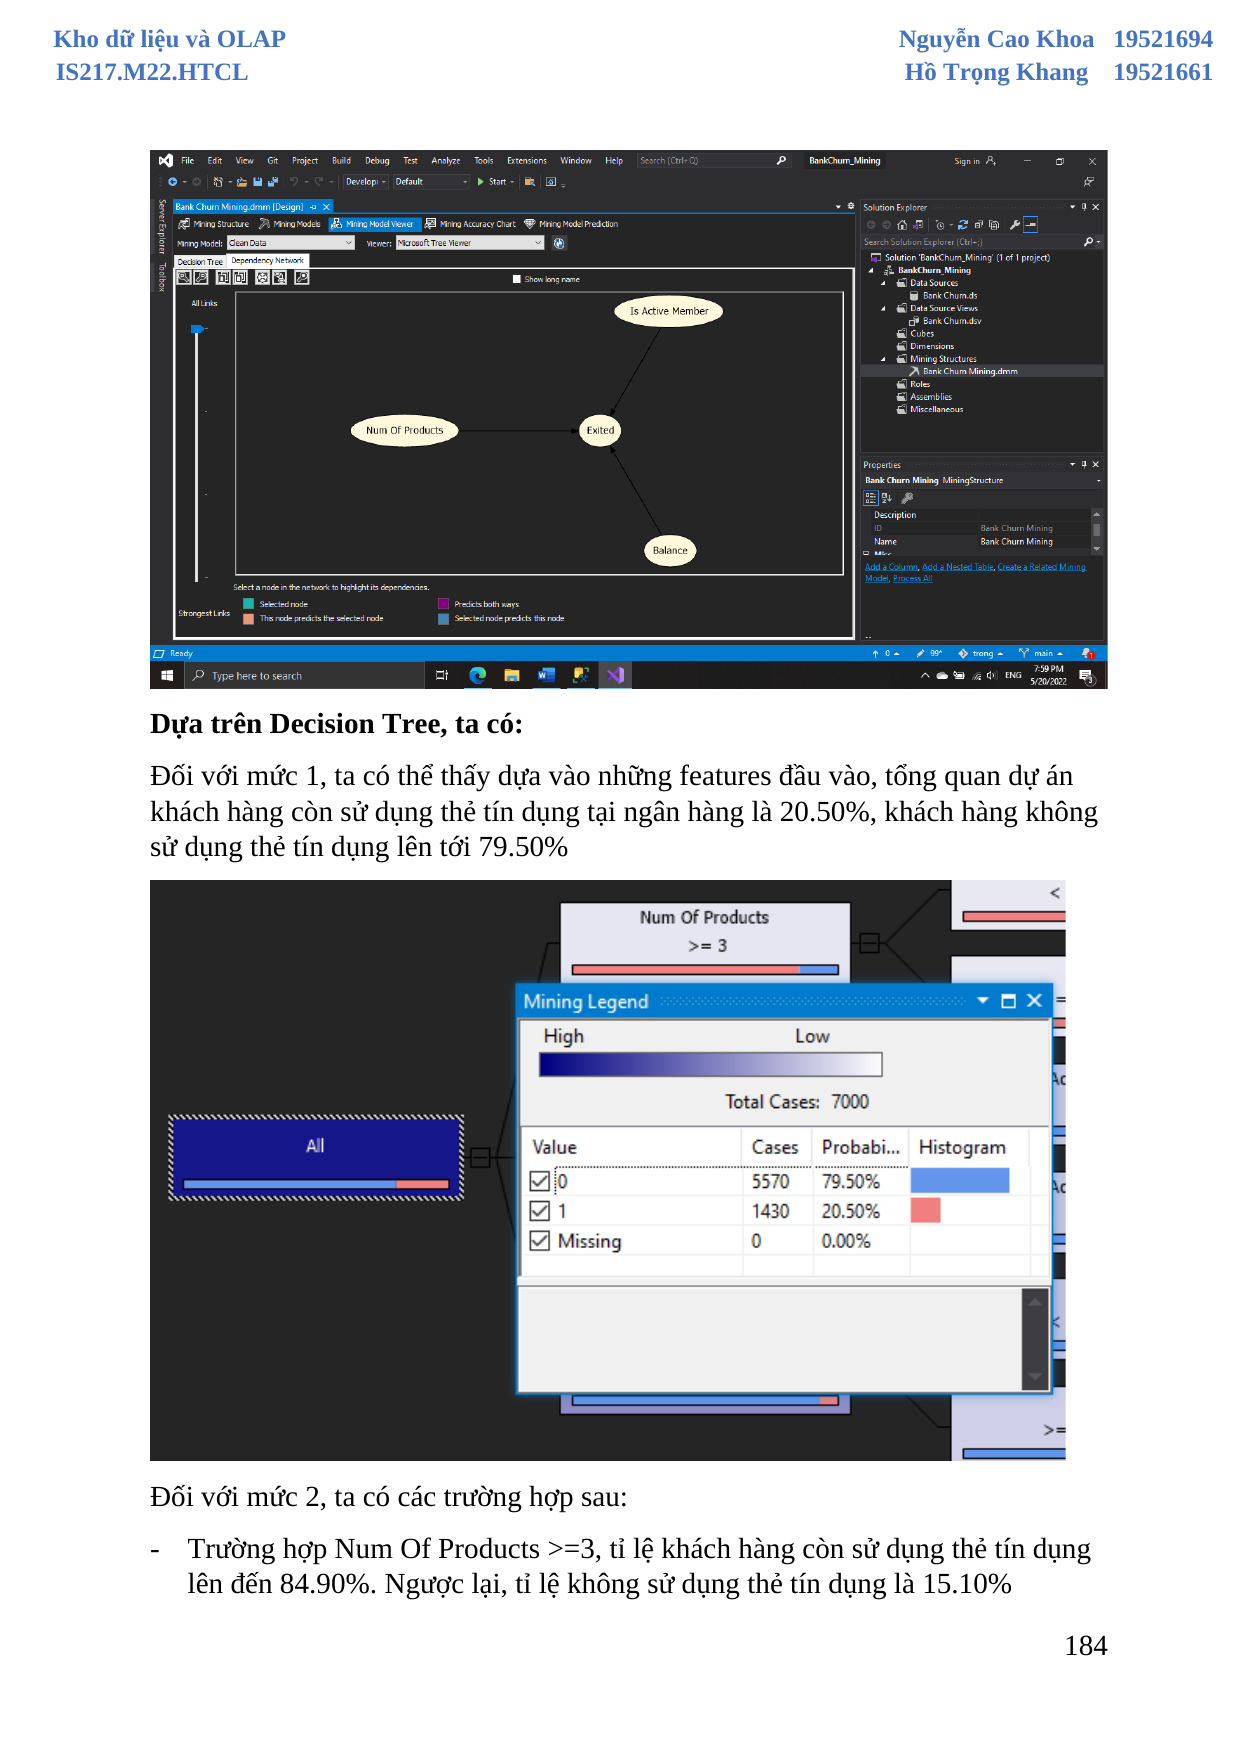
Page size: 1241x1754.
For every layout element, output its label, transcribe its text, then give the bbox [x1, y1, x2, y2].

picture [150, 880, 1066, 1461]
text Đối với mức 2, ta có các trường hợp sau: [150, 1479, 1107, 1512]
picture [150, 150, 1108, 689]
list Trường hợp Num Of Products >=3, tỉ lệ khách hàng còn sử dụng thẻ tín dụng lên đến 84.90%. Ngược lại, tỉ lệ không sử dụng thẻ tín dụng là 15.10% [150, 1531, 1107, 1599]
text Đối với mức 1, ta có thể thấy dựa vào những features đầu vào, tổng quan dự án khách hàng còn sử dụng thẻ tín dụng tại ngân hàng là 20.50%, khách hàng không sử dụng thẻ tín dụng lên tới 79.50% [150, 758, 1107, 862]
text Dựa trên Decision Tree, ta có: [150, 707, 1107, 740]
